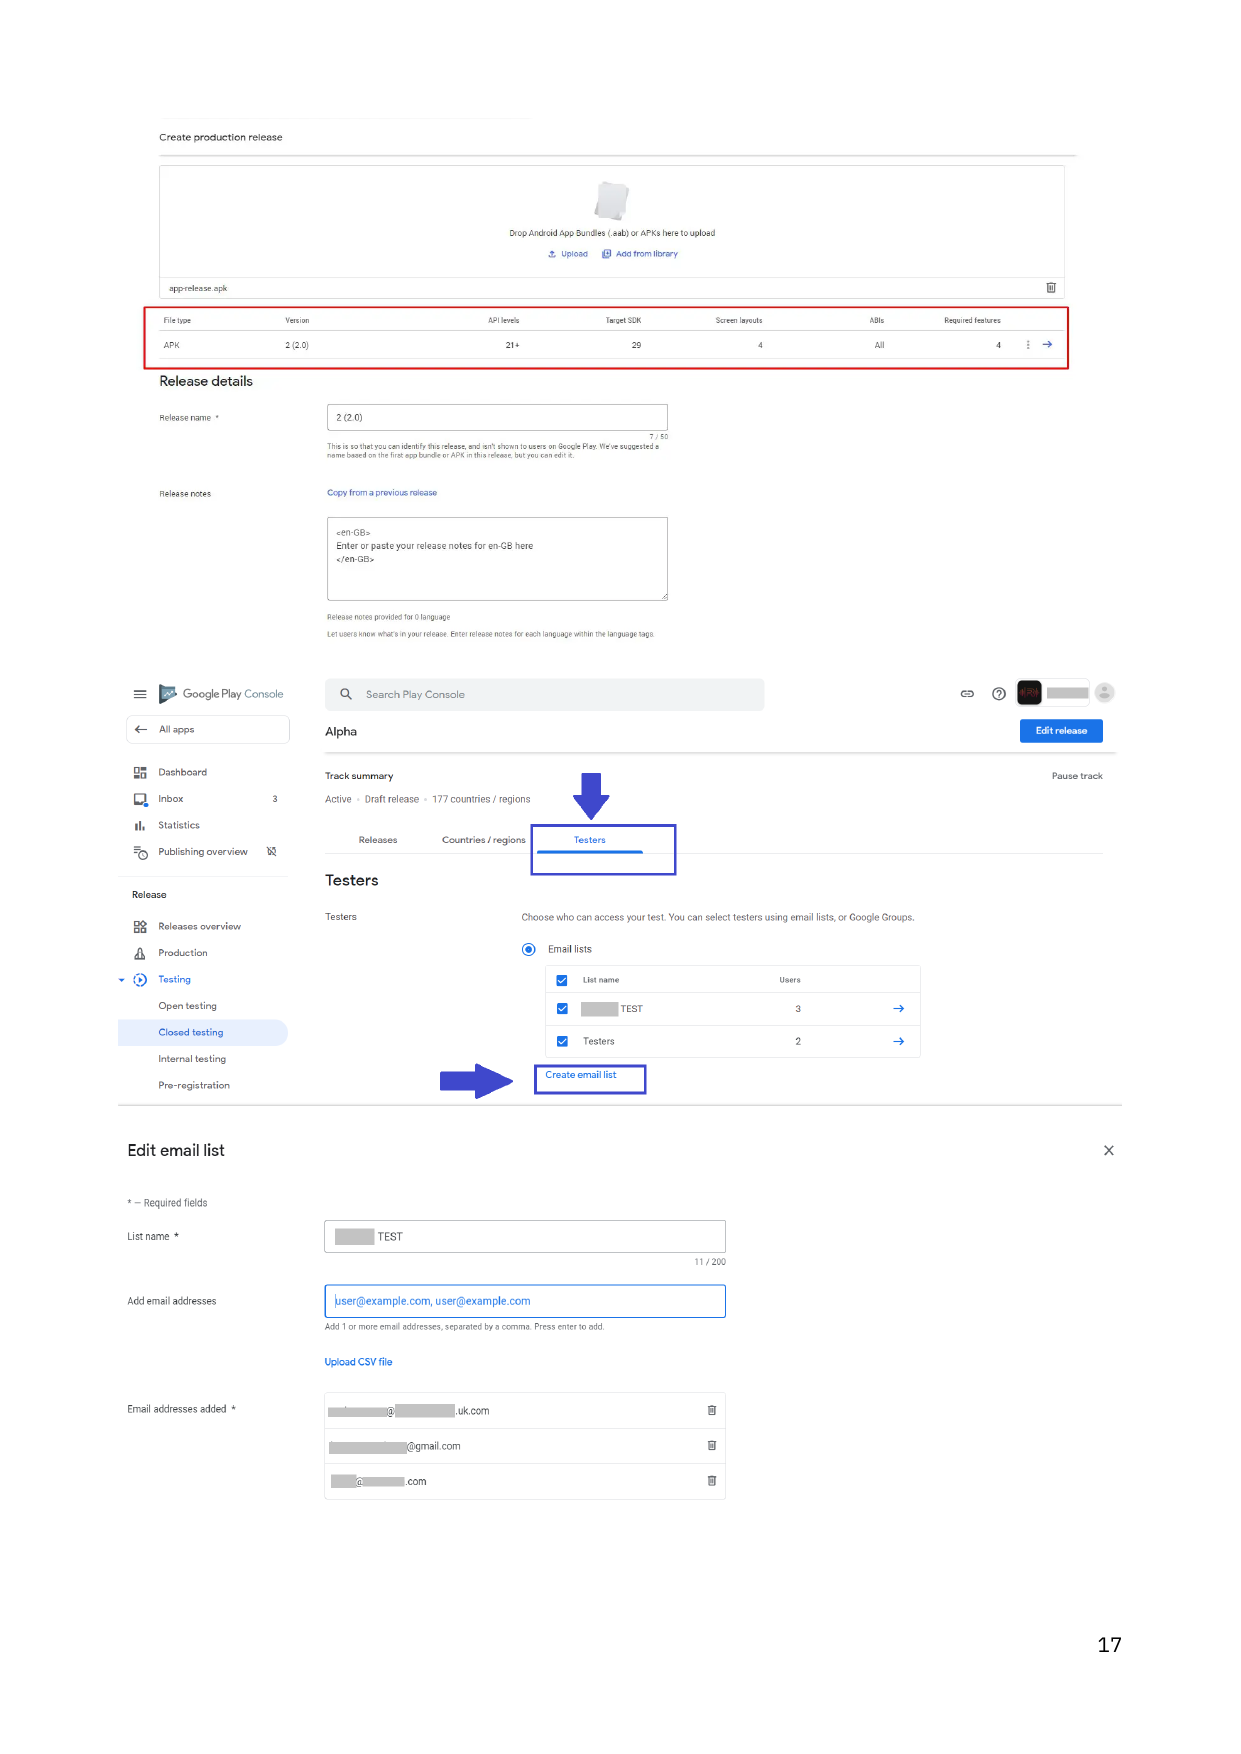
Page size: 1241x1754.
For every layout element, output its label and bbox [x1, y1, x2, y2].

picture [118, 118, 1122, 650]
picture [118, 674, 1122, 1110]
picture [118, 1134, 1122, 1506]
